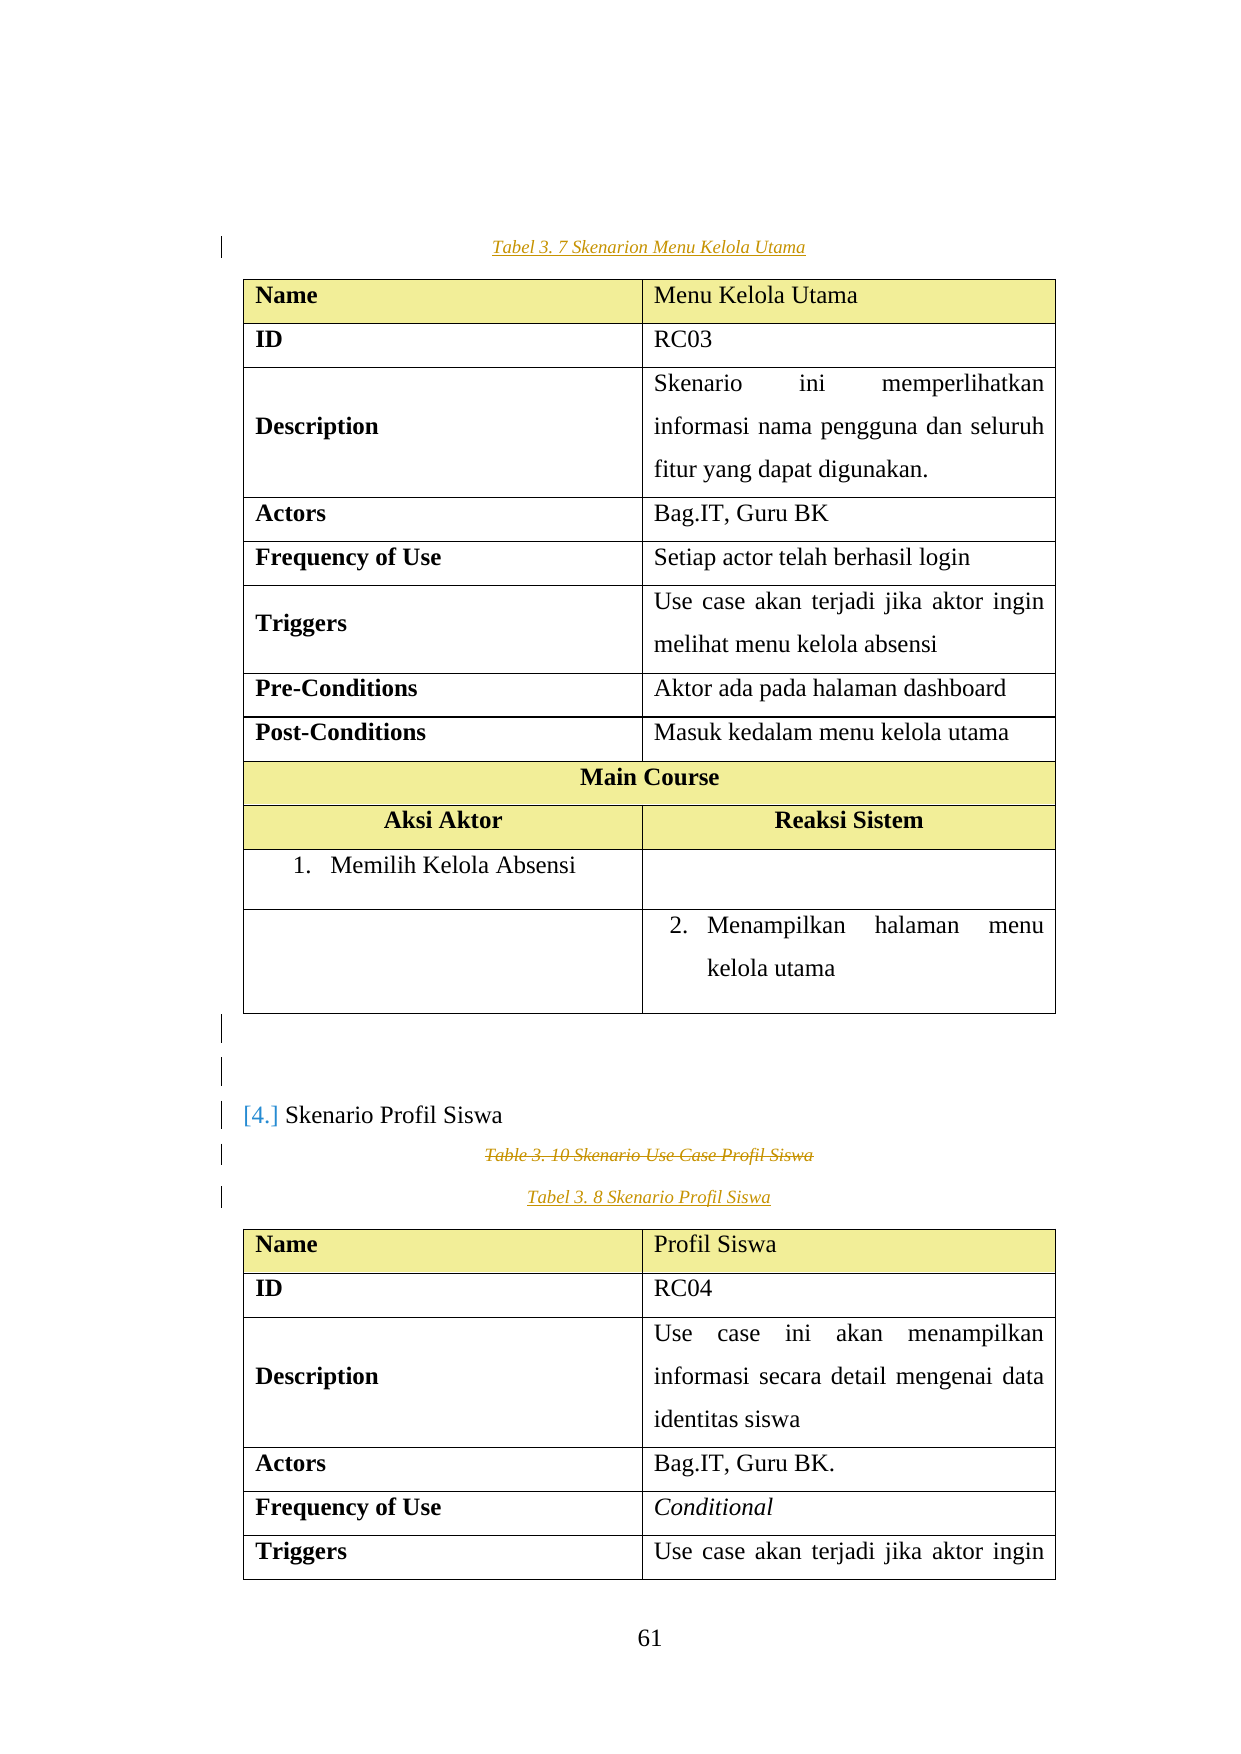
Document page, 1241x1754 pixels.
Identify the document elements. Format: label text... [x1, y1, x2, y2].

table_cell RC04 [643, 1274, 1055, 1317]
table_cell Menampilkan halaman menu kelola utama [643, 910, 1055, 1013]
table_header Menu Kelola Utama [643, 280, 1055, 323]
table_cell Triggers [244, 586, 642, 672]
table_cell Aktor ada pada halaman dashboard [643, 674, 1055, 716]
table_cell Frequency of Use [244, 542, 642, 585]
table_cell Aksi Aktor [244, 806, 642, 849]
table_cell Pre-Conditions [244, 674, 642, 716]
table_cell RC03 [643, 324, 1055, 367]
table_cell Conditional [643, 1492, 1055, 1535]
table_cell Bag.IT, Guru BK [643, 498, 1055, 541]
table_cell Description [244, 368, 642, 497]
table_cell [244, 910, 642, 1013]
table_cell Description [244, 1318, 642, 1447]
table_cell Bag.IT, Guru BK. [643, 1448, 1055, 1491]
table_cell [643, 1536, 1055, 1579]
table_header Name [244, 280, 642, 323]
table_cell Skenario ini memperlihatkan informasi nama pengguna dan seluruh fitur yang dapat digunakan. [643, 368, 1055, 497]
table_cell Triggers [244, 1536, 642, 1579]
table_cell Post-Conditions [244, 718, 642, 761]
table_cell [643, 850, 1055, 909]
table_cell Frequency of Use [244, 1492, 642, 1535]
table_cell Masuk kedalam menu kelola utama [643, 718, 1055, 761]
table_header Profil Siswa [643, 1230, 1055, 1272]
table_cell ID [244, 324, 642, 367]
table_cell Actors [244, 1448, 642, 1491]
list Skenario Profil Siswa [243, 1101, 1063, 1129]
table_cell Main Course [244, 762, 1055, 804]
table_cell Actors [244, 498, 642, 541]
table_cell Use case ini akan menampilkan informasi secara detail mengenai data identitas siswa [643, 1318, 1055, 1447]
table_cell Reaksi Sistem [643, 806, 1055, 849]
table_header Name [244, 1230, 642, 1272]
table_cell Setiap actor telah berhasil login [643, 542, 1055, 585]
table_cell ID [244, 1274, 642, 1317]
table_cell Use case akan terjadi jika aktor ingin melihat menu kelola absensi [643, 586, 1055, 672]
table_cell Memilih Kelola Absensi [244, 850, 642, 909]
